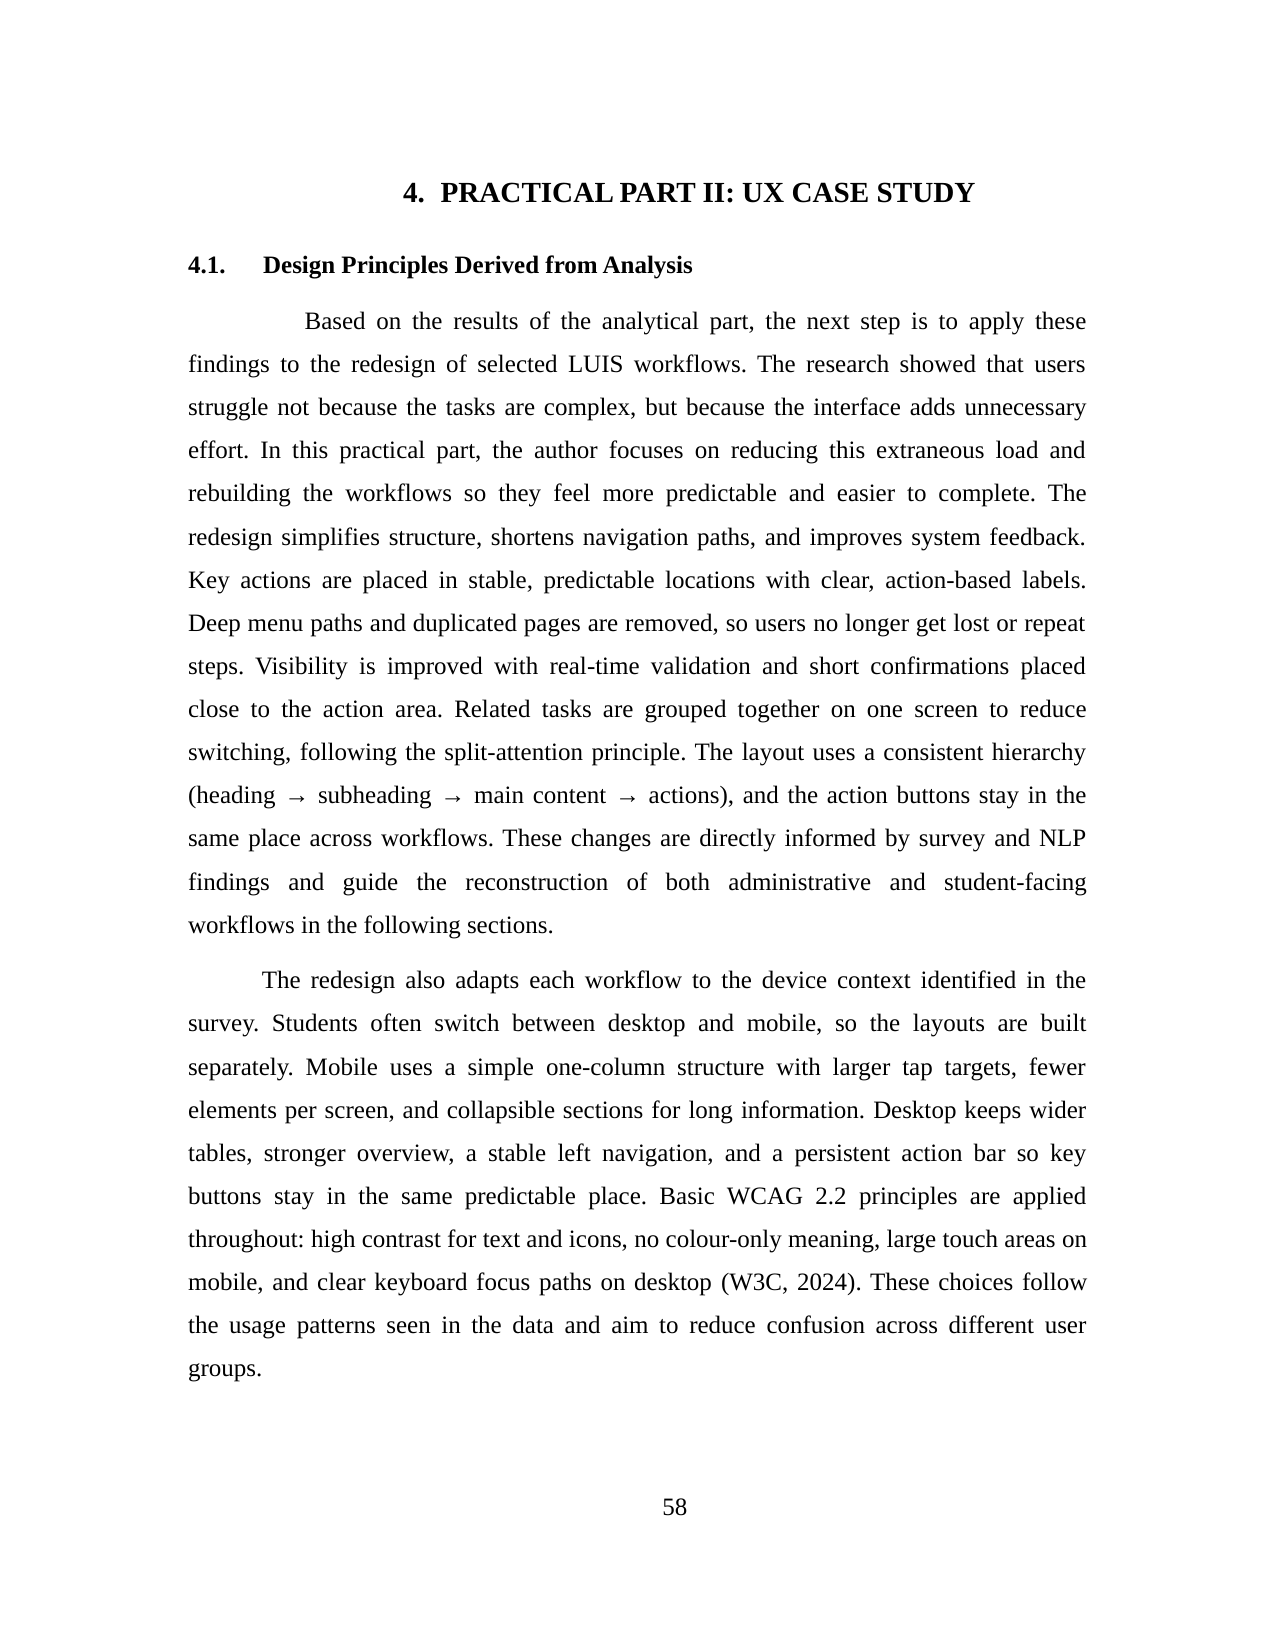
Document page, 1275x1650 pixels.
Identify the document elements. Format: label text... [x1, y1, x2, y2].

subtitle Design Principles Derived from Analysis [188, 250, 1087, 279]
text The redesign also adapts each workflow to the device context identified in the survey. Students often switch between desktop and mobile, so the layouts are built separately. Mobile uses a simple one-column structure with larger tap targets, fewer elements per screen, and collapsible sections for long information. Desktop keeps wider tables, stronger overview, a stable left navigation, and a persistent action bar so key buttons stay in the same predictable place. Basic WCAG 2.2 principles are applied throughout: high contrast for text and icons, no colour-only meaning, large touch areas on mobile, and clear keyboard focus paths on desktop (W3C, 2024). These choices follow the usage patterns seen in the data and aim to reduce confusion across different user groups. [188, 965, 1087, 1382]
text Based on the results of the analytical part, the next step is to apply these findings to the redesign of selected LUIS workflows. The research showed that users struggle not because the tasks are complex, but because the interface adds unnecessary effort. In this practical part, the author focuses on reducing this extraneous load and rebuilding the workflows so they feel more predictable and easier to complete. The redesign simplifies structure, shortens navigation paths, and improves system feedback. Key actions are placed in stable, predictable locations with clear, action-based labels. Deep menu paths and duplicated pages are removed, so users no longer get lost or repeat steps. Visibility is improved with real-time validation and short confirmations placed close to the action area. Related tasks are grouped together on one screen to reduce switching, following the split-attention principle. The layout uses a consistent hierarchy (heading → subheading → main content → actions), and the action buttons stay in the same place across workflows. These changes are directly informed by survey and NLP findings and guide the reconstruction of both administrative and student-facing workflows in the following sections. [188, 306, 1087, 938]
subtitle Practical Part II: UX Case Study [291, 175, 1087, 208]
